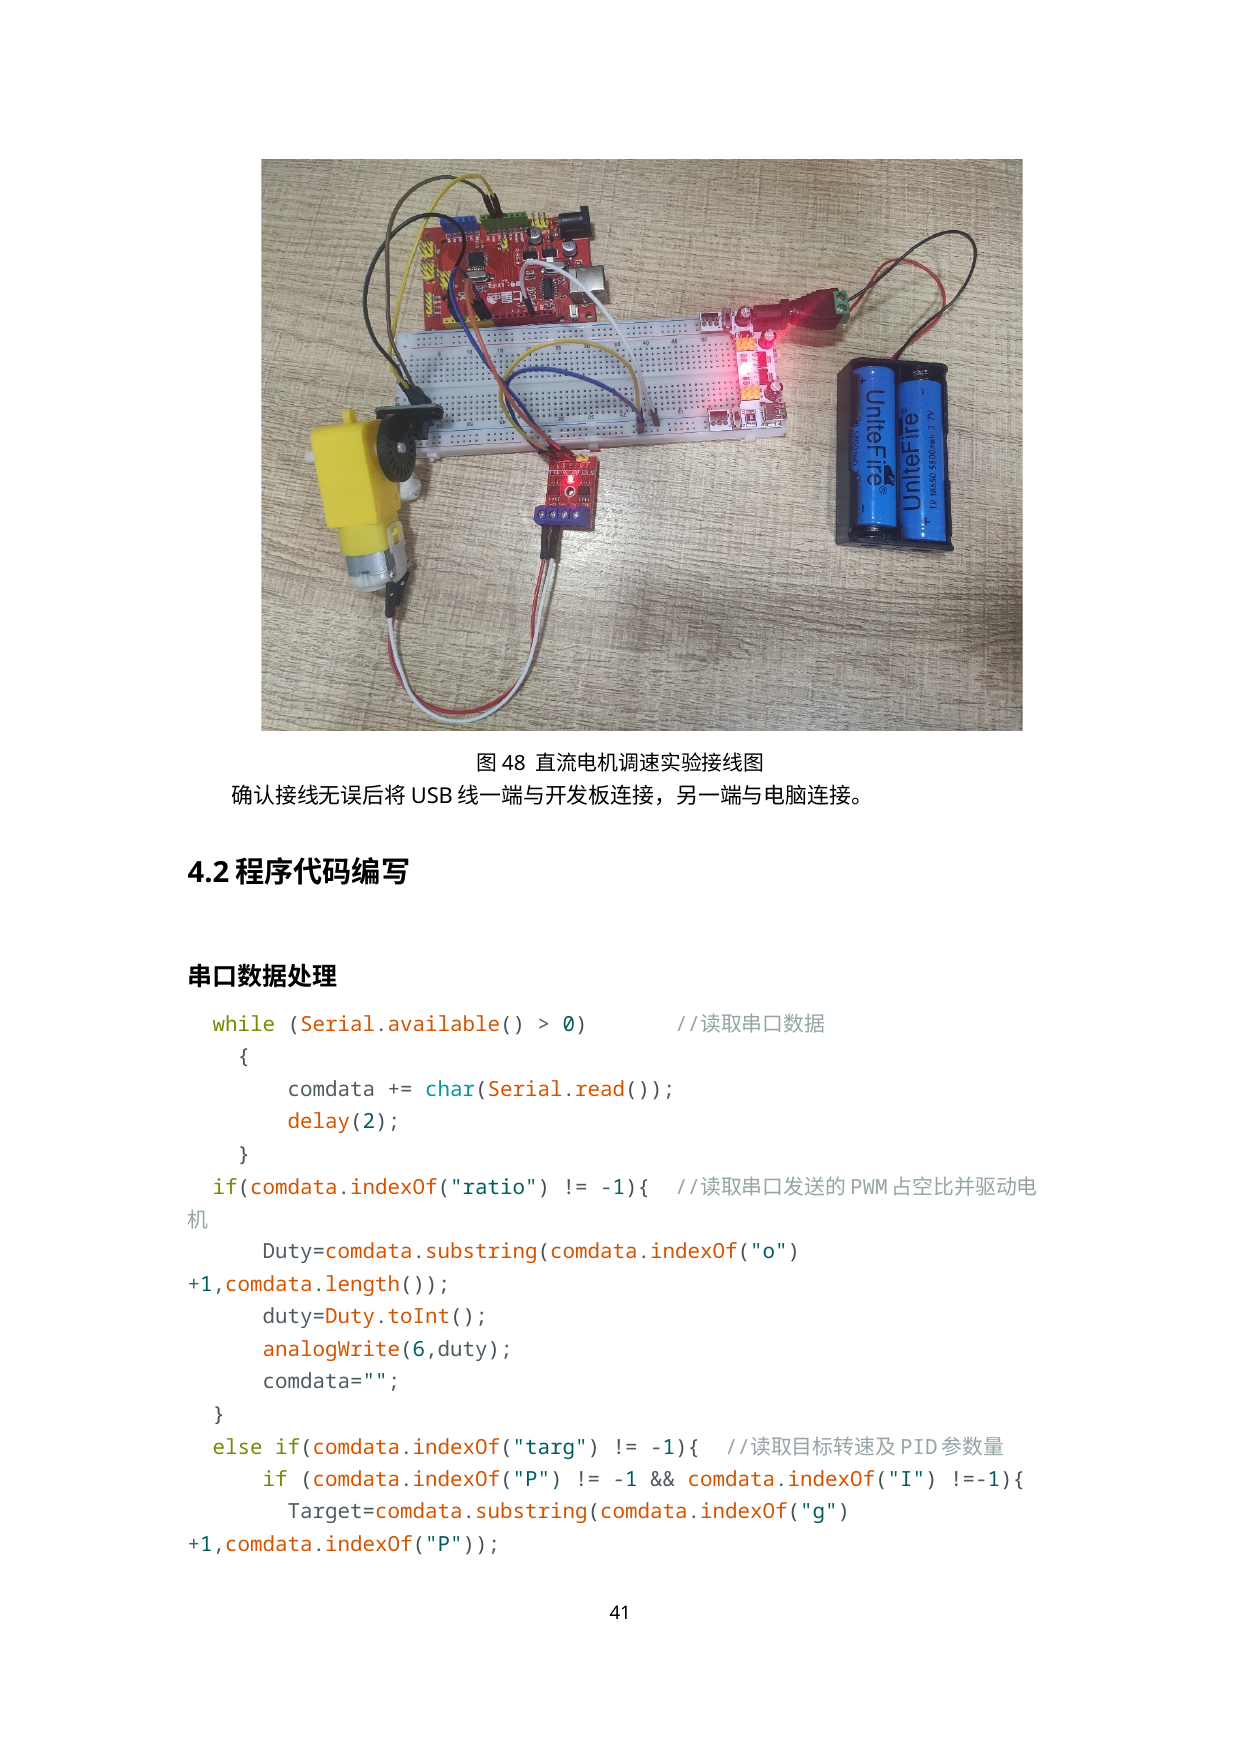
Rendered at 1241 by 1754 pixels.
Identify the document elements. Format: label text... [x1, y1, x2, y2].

text if (comdata.indexOf("P") != -1 && comdata.indexOf("I") !=-1){ [187, 1462, 1053, 1494]
text comdata=""; [187, 1364, 1053, 1397]
text delay(2); [187, 1104, 1053, 1137]
text } [187, 1397, 1053, 1429]
text Duty=comdata.substring(comdata.indexOf("o")+1,comdata.length()); [187, 1234, 1053, 1299]
text analogWrite(6,duty); [187, 1332, 1053, 1364]
text duty=Duty.toInt(); [187, 1299, 1053, 1332]
picture [261, 159, 1023, 731]
subtitle 4.2程序代码编写 [187, 837, 1053, 902]
text } [187, 1137, 1053, 1169]
text comdata += char(Serial.read()); [187, 1072, 1053, 1104]
text Target=comdata.substring(comdata.indexOf("g")+1,comdata.indexOf("P")); [187, 1494, 1053, 1559]
text 串口数据处理 [187, 942, 1053, 1007]
text 图 48 直流电机调速实验接线图 [187, 745, 1053, 777]
text while (Serial.available() > 0) //读取串口数据 [187, 1007, 1053, 1039]
text { [187, 1039, 1053, 1072]
text else if(comdata.indexOf("targ") != -1){ //读取目标转速及PID参数量 [187, 1429, 1053, 1462]
text if(comdata.indexOf("ratio") != -1){ //读取串口发送的PWM占空比并驱动电机 [187, 1169, 1053, 1234]
text 确认接线无误后将USB线一端与开发板连接，另一端与电脑连接。 [187, 777, 1053, 810]
